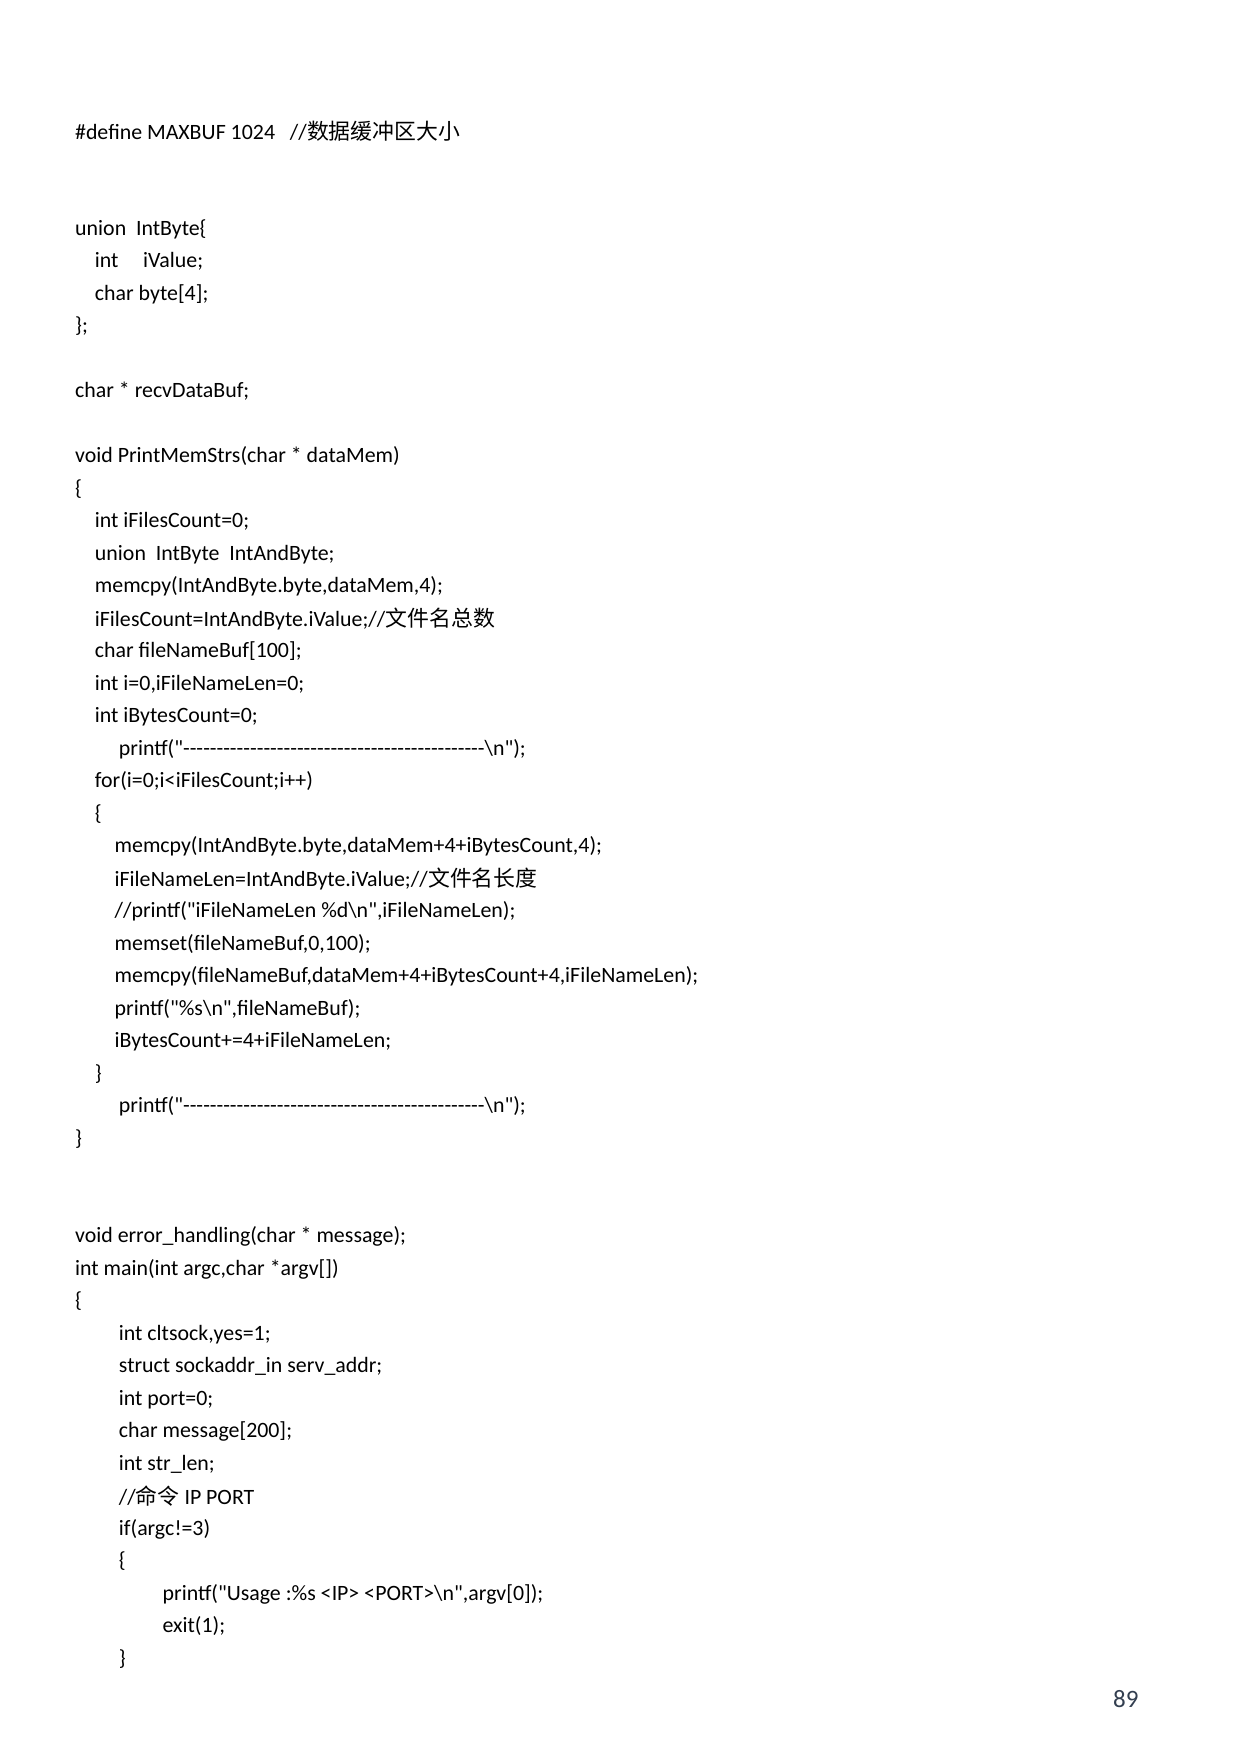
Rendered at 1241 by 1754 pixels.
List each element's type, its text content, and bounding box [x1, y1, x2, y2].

text int iBytesCount=0; [75, 698, 1165, 731]
text //命令 IP PORT [75, 1478, 1165, 1511]
text } [75, 1641, 1165, 1673]
text printf("Usage :%s <IP> <PORT>\n",argv[0]); [75, 1576, 1165, 1608]
text int i=0,iFileNameLen=0; [75, 666, 1165, 698]
text { [75, 1283, 1165, 1316]
text char byte[4]; [75, 276, 1165, 308]
text int cltsock,yes=1; [75, 1316, 1165, 1348]
text } [75, 1056, 1165, 1088]
text for(i=0;i<iFilesCount;i++) [75, 763, 1165, 796]
text int str_len; [75, 1446, 1165, 1478]
text { [75, 796, 1165, 828]
text iFileNameLen=IntAndByte.iValue;//文件名长度 [75, 861, 1165, 893]
text exit(1); [75, 1608, 1165, 1641]
text char * recvDataBuf; [75, 373, 1165, 406]
text memcpy(IntAndByte.byte,dataMem,4); [75, 568, 1165, 601]
text #define MAXBUF 1024 //数据缓冲区大小 [75, 113, 1165, 146]
text printf("---------------------------------------------\n"); [75, 731, 1165, 763]
text printf("---------------------------------------------\n"); [75, 1088, 1165, 1121]
text } [75, 1121, 1165, 1153]
text union IntByte IntAndByte; [75, 536, 1165, 568]
text int main(int argc,char *argv[]) [75, 1251, 1165, 1283]
text union IntByte{ [75, 211, 1165, 243]
text char message[200]; [75, 1413, 1165, 1446]
text }; [75, 308, 1165, 341]
text int iFilesCount=0; [75, 503, 1165, 536]
text //printf("iFileNameLen %d\n",iFileNameLen); [75, 893, 1165, 926]
text memset(fileNameBuf,0,100); [75, 926, 1165, 958]
text void error_handling(char * message); [75, 1218, 1165, 1251]
text void PrintMemStrs(char * dataMem) [75, 438, 1165, 471]
text { [75, 1543, 1165, 1576]
text int iValue; [75, 243, 1165, 276]
text char fileNameBuf[100]; [75, 633, 1165, 666]
text iFilesCount=IntAndByte.iValue;//文件名总数 [75, 601, 1165, 633]
text memcpy(fileNameBuf,dataMem+4+iBytesCount+4,iFileNameLen); [75, 958, 1165, 991]
text memcpy(IntAndByte.byte,dataMem+4+iBytesCount,4); [75, 828, 1165, 861]
text printf("%s\n",fileNameBuf); [75, 991, 1165, 1023]
text if(argc!=3) [75, 1511, 1165, 1543]
text { [75, 471, 1165, 503]
text struct sockaddr_in serv_addr; [75, 1348, 1165, 1381]
text iBytesCount+=4+iFileNameLen; [75, 1023, 1165, 1056]
text int port=0; [75, 1381, 1165, 1413]
